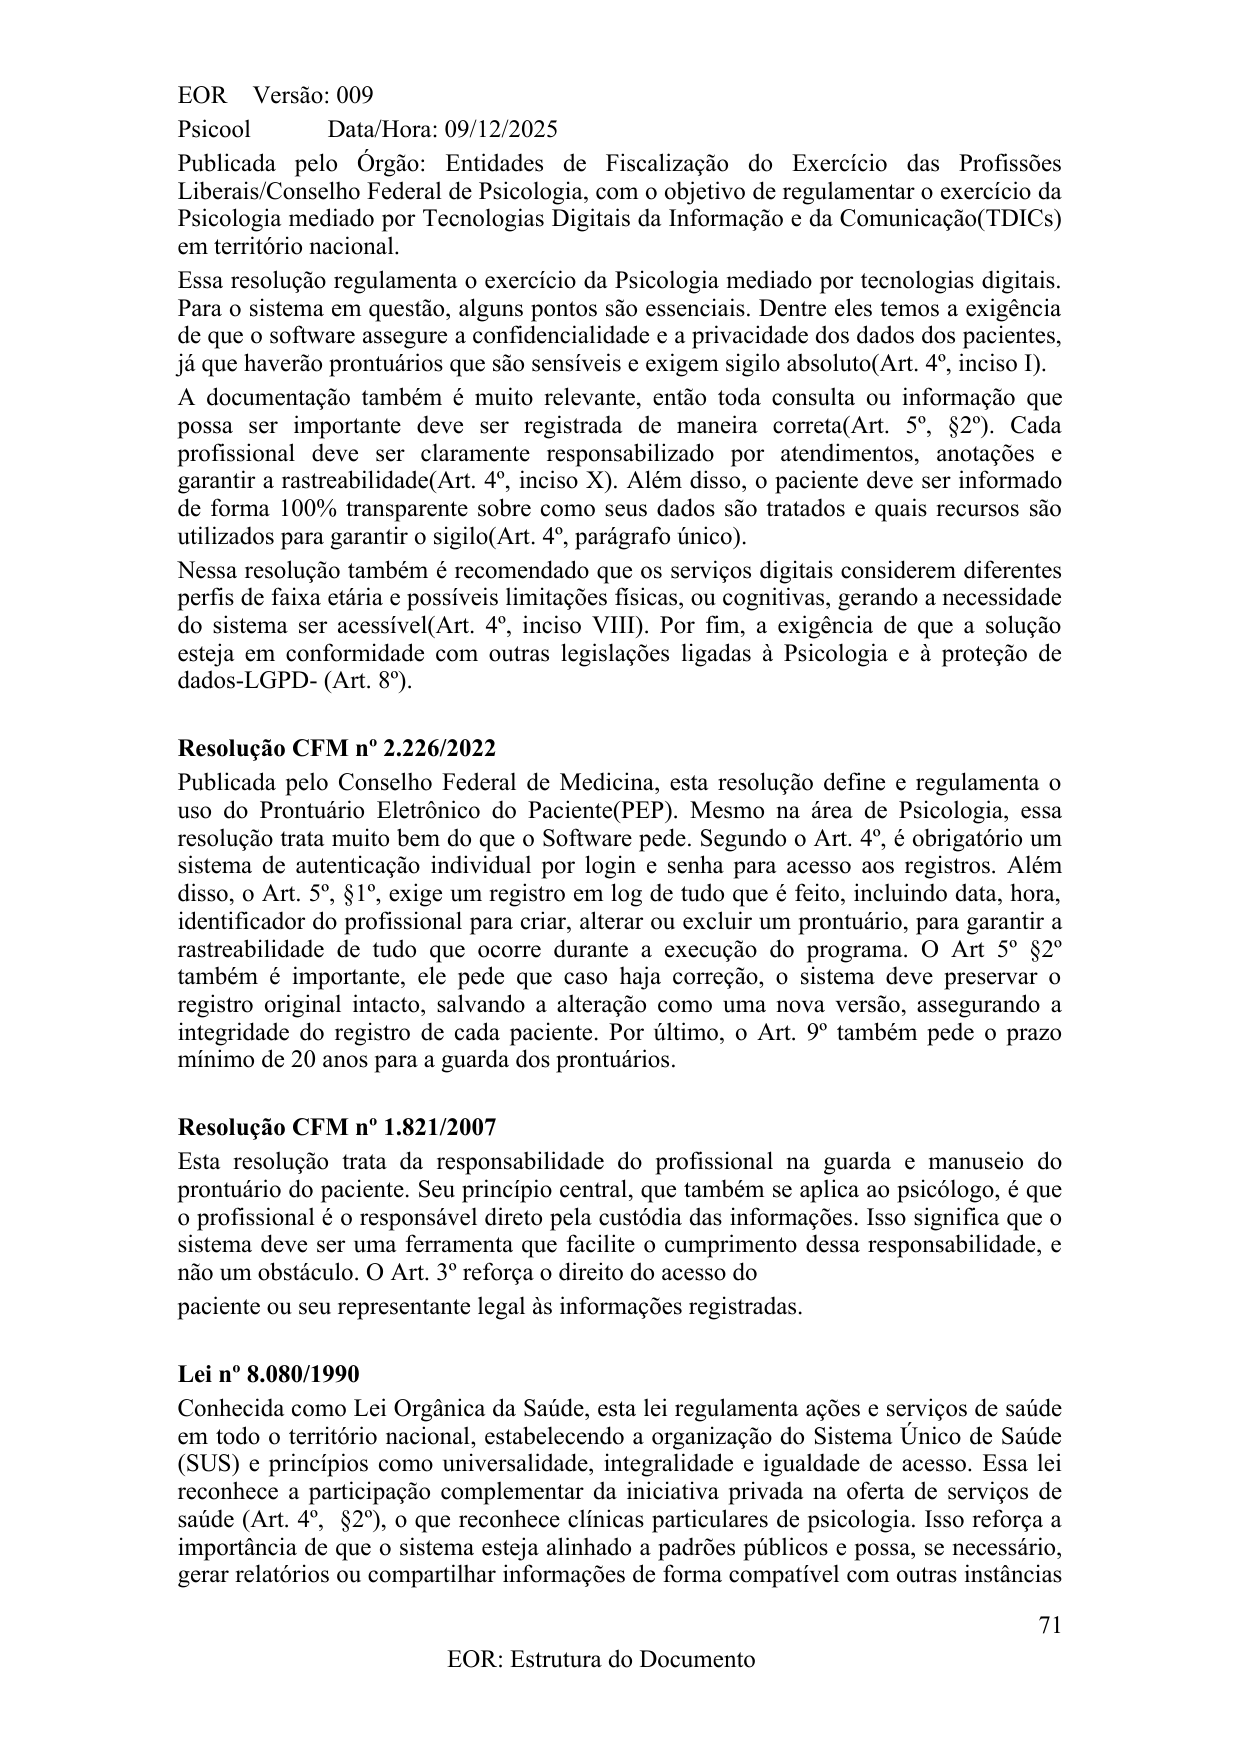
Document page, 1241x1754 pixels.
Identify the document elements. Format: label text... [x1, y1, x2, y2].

text Publicada pelo Órgão: Entidades de Fiscalização do Exercício das Profissões Liberais/Conselho Federal de Psicologia, com o objetivo de regulamentar o exercício da Psicologia mediado por Tecnologias Digitais da Informação e da Comunicação(TDICs) em território nacional. [177, 149, 1063, 260]
text Publicada pelo Conselho Federal de Medicina, esta resolução define e regulamenta o uso do Prontuário Eletrônico do Paciente(PEP). Mesmo na área de Psicologia, essa resolução trata muito bem do que o Software pede. Segundo o Art. 4º, é obrigatório um sistema de autenticação individual por login e senha para acesso aos registros. Além disso, o Art. 5º, §1º, exige um registro em log de tudo que é feito, incluindo data, hora, identificador do profissional para criar, alterar ou excluir um prontuário, para garantir a rastreabilidade de tudo que ocorre durante a execução do programa. O Art 5º §2º também é importante, ele pede que caso haja correção, o sistema deve preservar o registro original intacto, salvando a alteração como uma nova versão, assegurando a integridade do registro de cada paciente. Por último, o Art. 9º também pede o prazo mínimo de 20 anos para a guarda dos prontuários. [177, 768, 1063, 1073]
text A documentação também é muito relevante, então toda consulta ou informação que possa ser importante deve ser registrada de maneira correta(Art. 5º, §2º). Cada profissional deve ser claramente responsabilizado por atendimentos, anotações e garantir a rastreabilidade(Art. 4º, inciso X). Além disso, o paciente deve ser informado de forma 100% transparente sobre como seus dados são tratados e quais recursos são utilizados para garantir o sigilo(Art. 4º, parágrafo único). [177, 383, 1063, 549]
text Resolução CFM nº 2.226/2022 [177, 734, 1063, 762]
text paciente ou seu representante legal às informações registradas. [177, 1292, 1063, 1320]
text Lei nº 8.080/1990 [177, 1360, 1063, 1388]
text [177, 1394, 1063, 1588]
text Nessa resolução também é recomendado que os serviços digitais considerem diferentes perfis de faixa etária e possíveis limitações físicas, ou cognitivas, gerando a necessidade do sistema ser acessível(Art. 4º, inciso VIII). Por fim, a exigência de que a solução esteja em conformidade com outras legislações ligadas à Psicologia e à proteção de dados-LGPD- (Art. 8º). [177, 556, 1063, 694]
text Essa resolução regulamenta o exercício da Psicologia mediado por tecnologias digitais. Para o sistema em questão, alguns pontos são essenciais. Dentre eles temos a exigência de que o software assegure a confidencialidade e a privacidade dos dados dos pacientes, já que haverão prontuários que são sensíveis e exigem sigilo absoluto(Art. 4º, inciso I). [177, 266, 1063, 377]
text Resolução CFM nº 1.821/2007 [177, 1113, 1063, 1141]
text Esta resolução trata da responsabilidade do profissional na guarda e manuseio do prontuário do paciente. Seu princípio central, que também se aplica ao psicólogo, é que o profissional é o responsável direto pela custódia das informações. Isso significa que o sistema deve ser uma ferramenta que facilite o cumprimento dessa responsabilidade, e não um obstáculo. O Art. 3º reforça o direito do acesso do [177, 1147, 1063, 1286]
